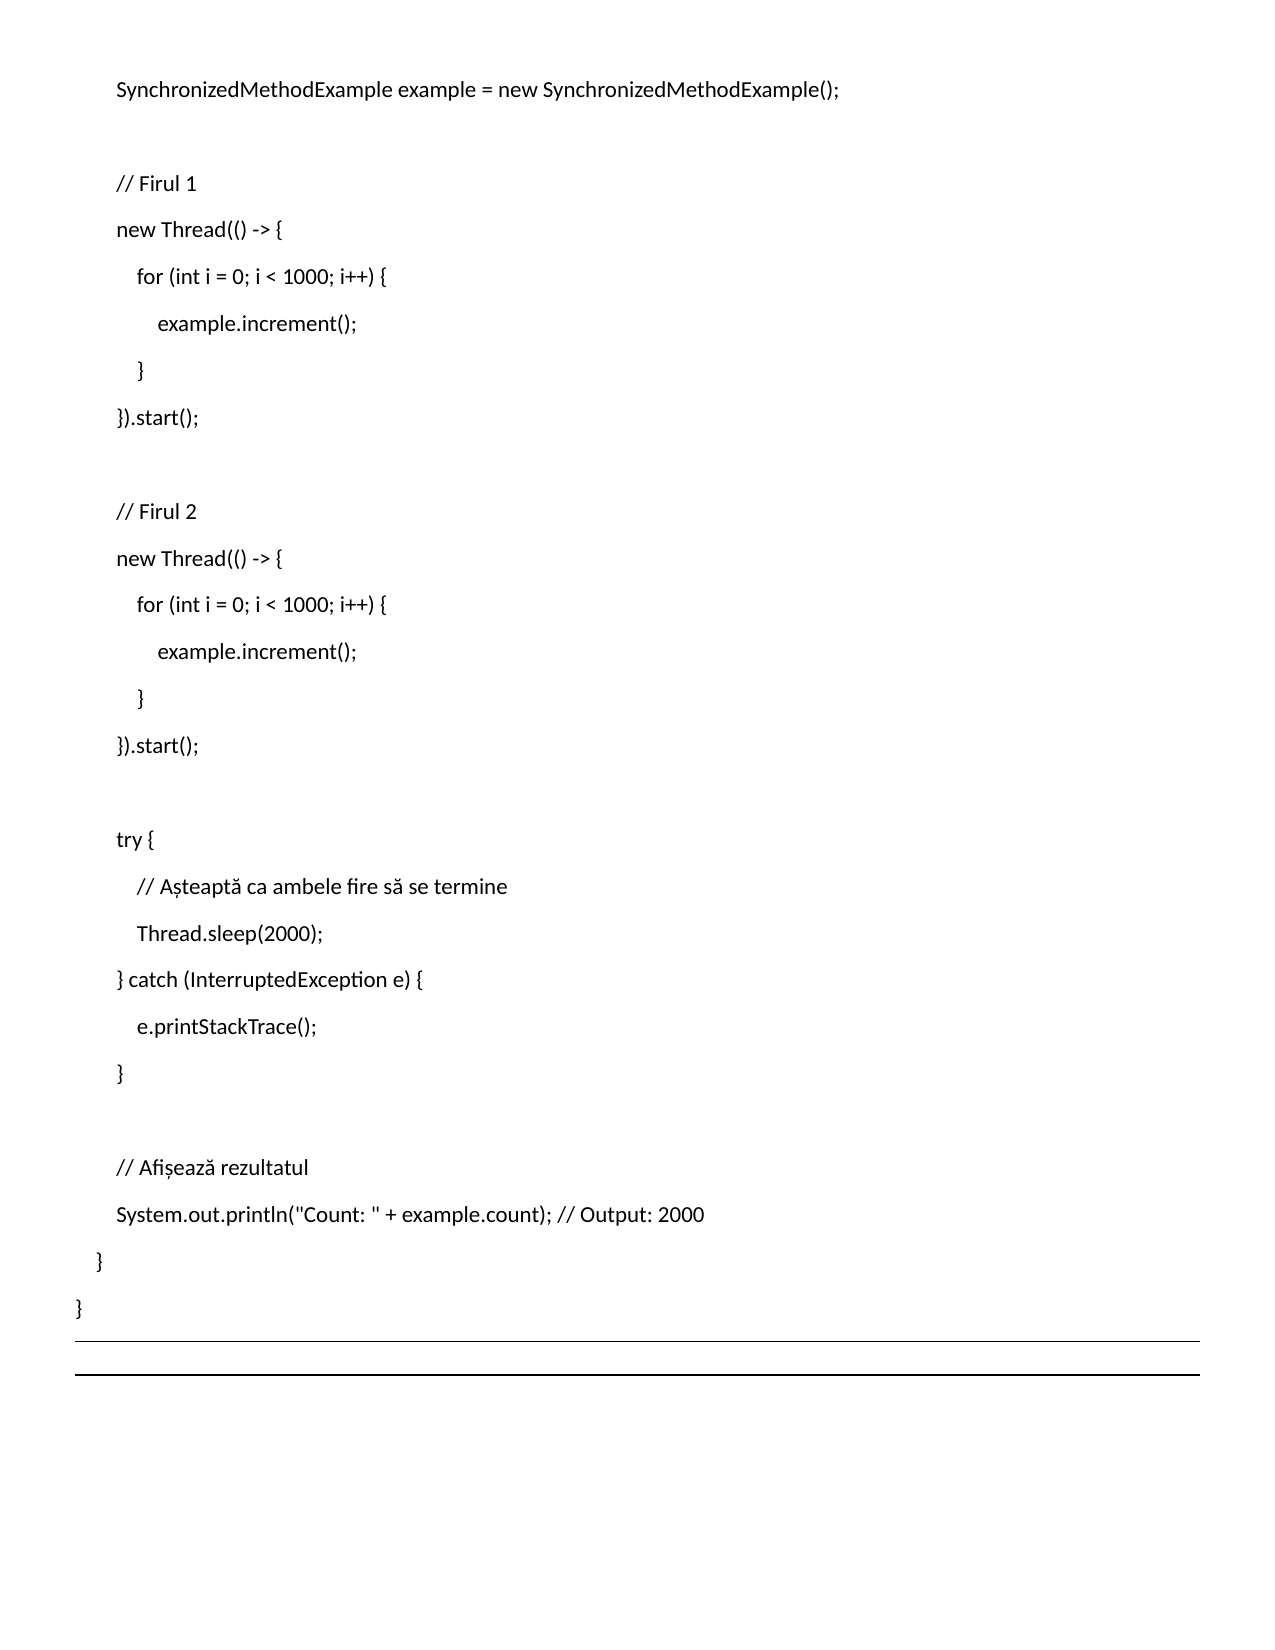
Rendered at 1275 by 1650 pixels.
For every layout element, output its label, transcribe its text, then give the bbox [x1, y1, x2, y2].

text }).start(); [75, 403, 1200, 431]
text } [75, 1059, 1200, 1087]
text // Firul 2 [75, 497, 1200, 525]
text } catch (InterruptedException e) { [75, 966, 1200, 994]
text example.increment(); [75, 637, 1200, 666]
text } [75, 1247, 1200, 1275]
text SynchronizedMethodExample example = new SynchronizedMethodExample(); [75, 75, 1200, 103]
text // Afișează rezultatul [75, 1153, 1200, 1181]
text e.printStackTrace(); [75, 1012, 1200, 1041]
text try { [75, 825, 1200, 853]
text example.increment(); [75, 309, 1200, 337]
text } [75, 684, 1200, 712]
text System.out.println("Count: " + example.count); // Output: 2000 [75, 1200, 1200, 1228]
text } [75, 356, 1200, 384]
text } [75, 1294, 1200, 1322]
text Thread.sleep(2000); [75, 919, 1200, 947]
text new Thread(() -> { [75, 544, 1200, 572]
text for (int i = 0; i < 1000; i++) { [75, 591, 1200, 619]
text // Firul 1 [75, 169, 1200, 197]
text new Thread(() -> { [75, 216, 1200, 244]
text // Așteaptă ca ambele fire să se termine [75, 872, 1200, 900]
text for (int i = 0; i < 1000; i++) { [75, 262, 1200, 291]
text }).start(); [75, 731, 1200, 759]
